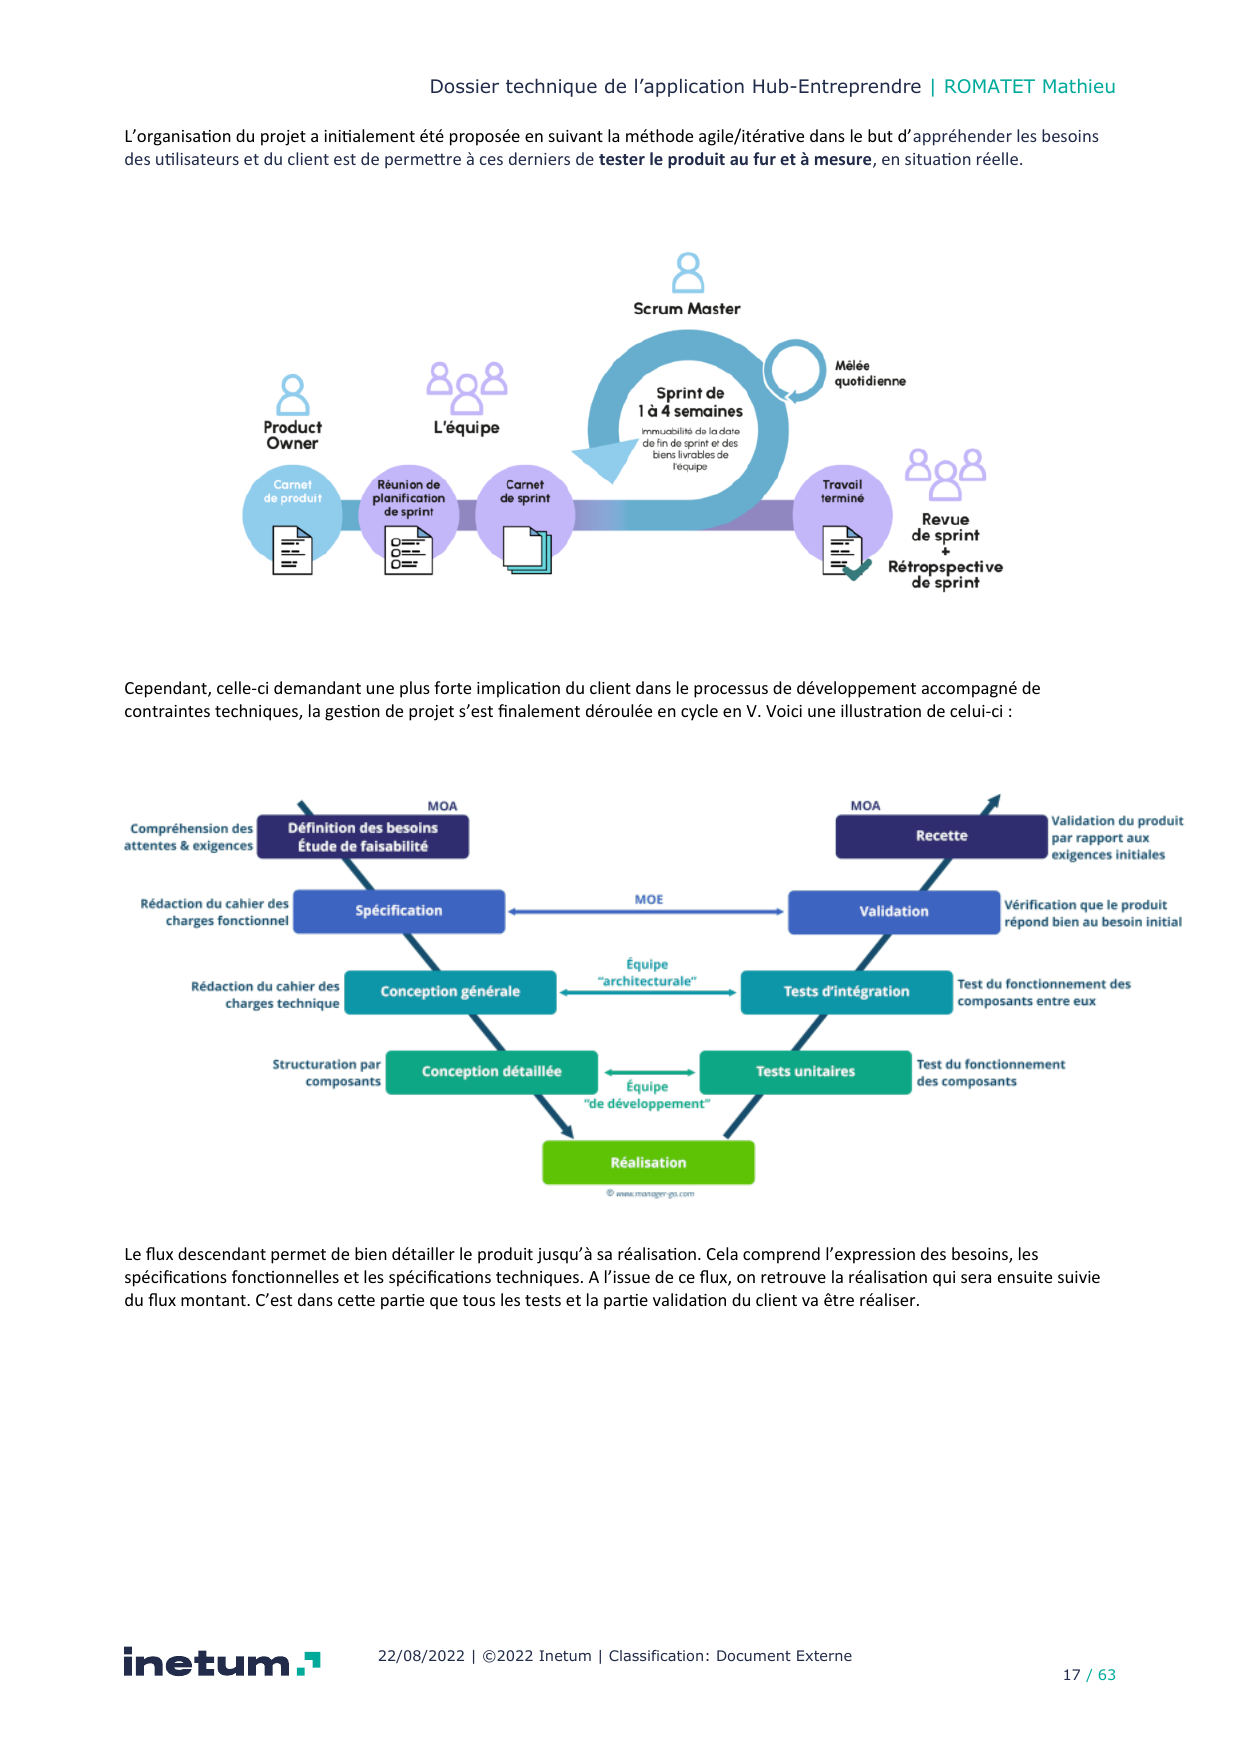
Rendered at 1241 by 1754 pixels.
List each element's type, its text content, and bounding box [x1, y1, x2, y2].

picture [124, 753, 1186, 1211]
picture [236, 224, 1004, 645]
text Le flux descendant permet de bien détailler le produit jusqu’à sa réalisation. Cela comprend l’expression des besoins, les spécifications fonctionnelles et les spécifications techniques. A l’issue de ce flux, on retrouve la réalisation qui sera ensuite suivie du flux montant. C’est dans cette partie que tous les tests et la partie validation du client va être réaliser. [124, 1242, 1116, 1311]
text Cependant, celle-ci demandant une plus forte implication du client dans le processus de développement accompagné de contraintes techniques, la gestion de projet s’est finalement déroulée en cycle en V. Voici une illustration de celui-ci : [124, 676, 1116, 722]
text L’organisation du projet a initialement été proposée en suivant la méthode agile/itérative dans le but d’appréhender les besoins des utilisateurs et du client est de permettre à ces derniers de tester le produit au fur et à mesure, en situation réelle. [124, 124, 1116, 170]
